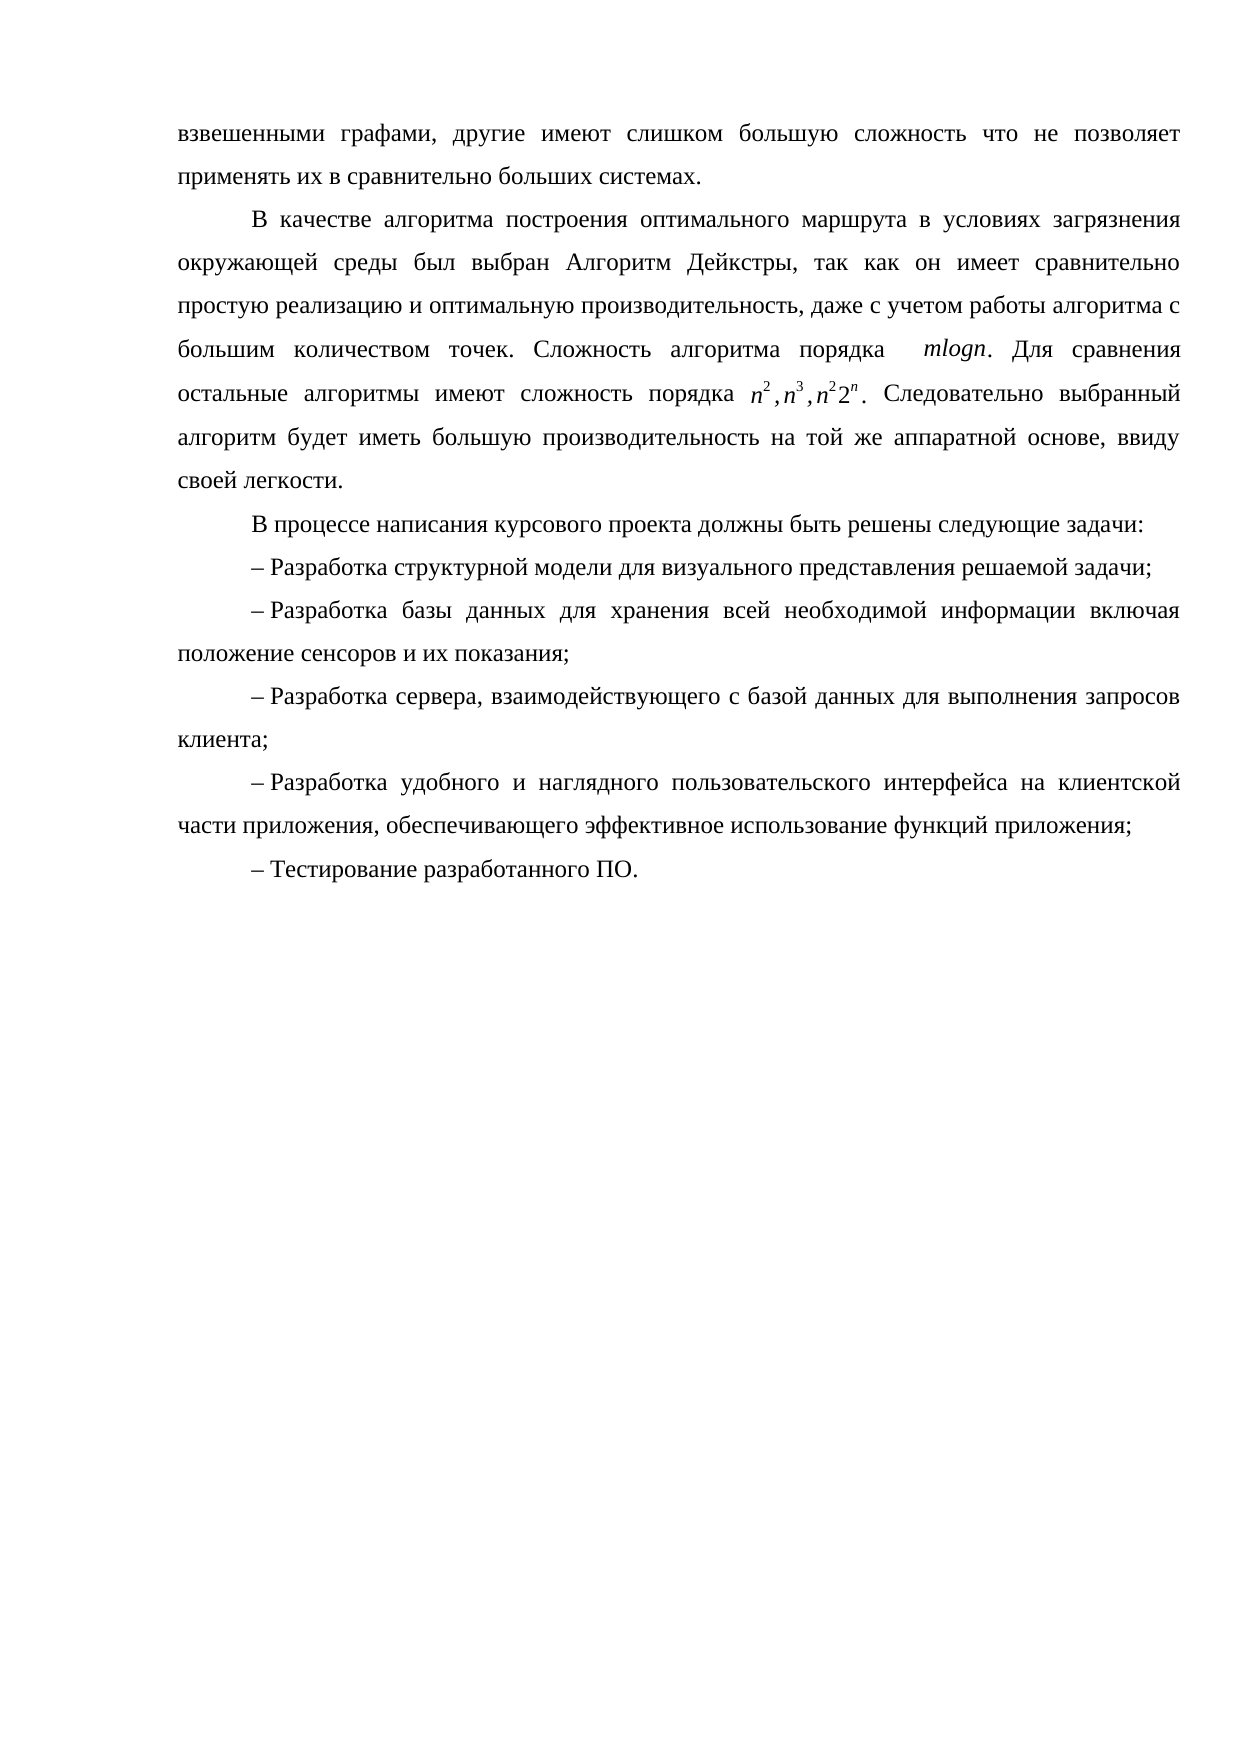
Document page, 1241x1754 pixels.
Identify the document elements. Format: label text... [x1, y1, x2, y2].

list Тестирование разработанного ПО. [177, 854, 1181, 882]
list Разработка структурной модели для визуального представления решаемой задачи; [177, 552, 1181, 581]
text В процессе написания курсового проекта должны быть решены следующие задачи: [177, 509, 1181, 537]
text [177, 118, 1181, 190]
list Разработка базы данных для хранения всей необходимой информации включая положение сенсоров и их показания; [177, 595, 1181, 667]
list Разработка сервера, взаимодействующего с базой данных для выполнения запросов клиента; [177, 681, 1181, 753]
list Разработка удобного и наглядного пользовательского интерфейса на клиентской части приложения, обеспечивающего эффективное использование функций приложения; [177, 767, 1181, 839]
text В качестве алгоритма построения оптимального маршрута в условиях загрязнения окружающей среды был выбран Алгоритм Дейкстры, так как он имеет сравнительно простую реализацию и оптимальную производительность, даже с учетом работы алгоритма с большим количеством точек. Сложность алгоритма порядка . Для сравнения остальные алгоритмы имеют сложность порядка Следовательно выбранный алгоритм будет иметь большую производительность на той же аппаратной основе, ввиду своей легкости. [177, 204, 1181, 494]
